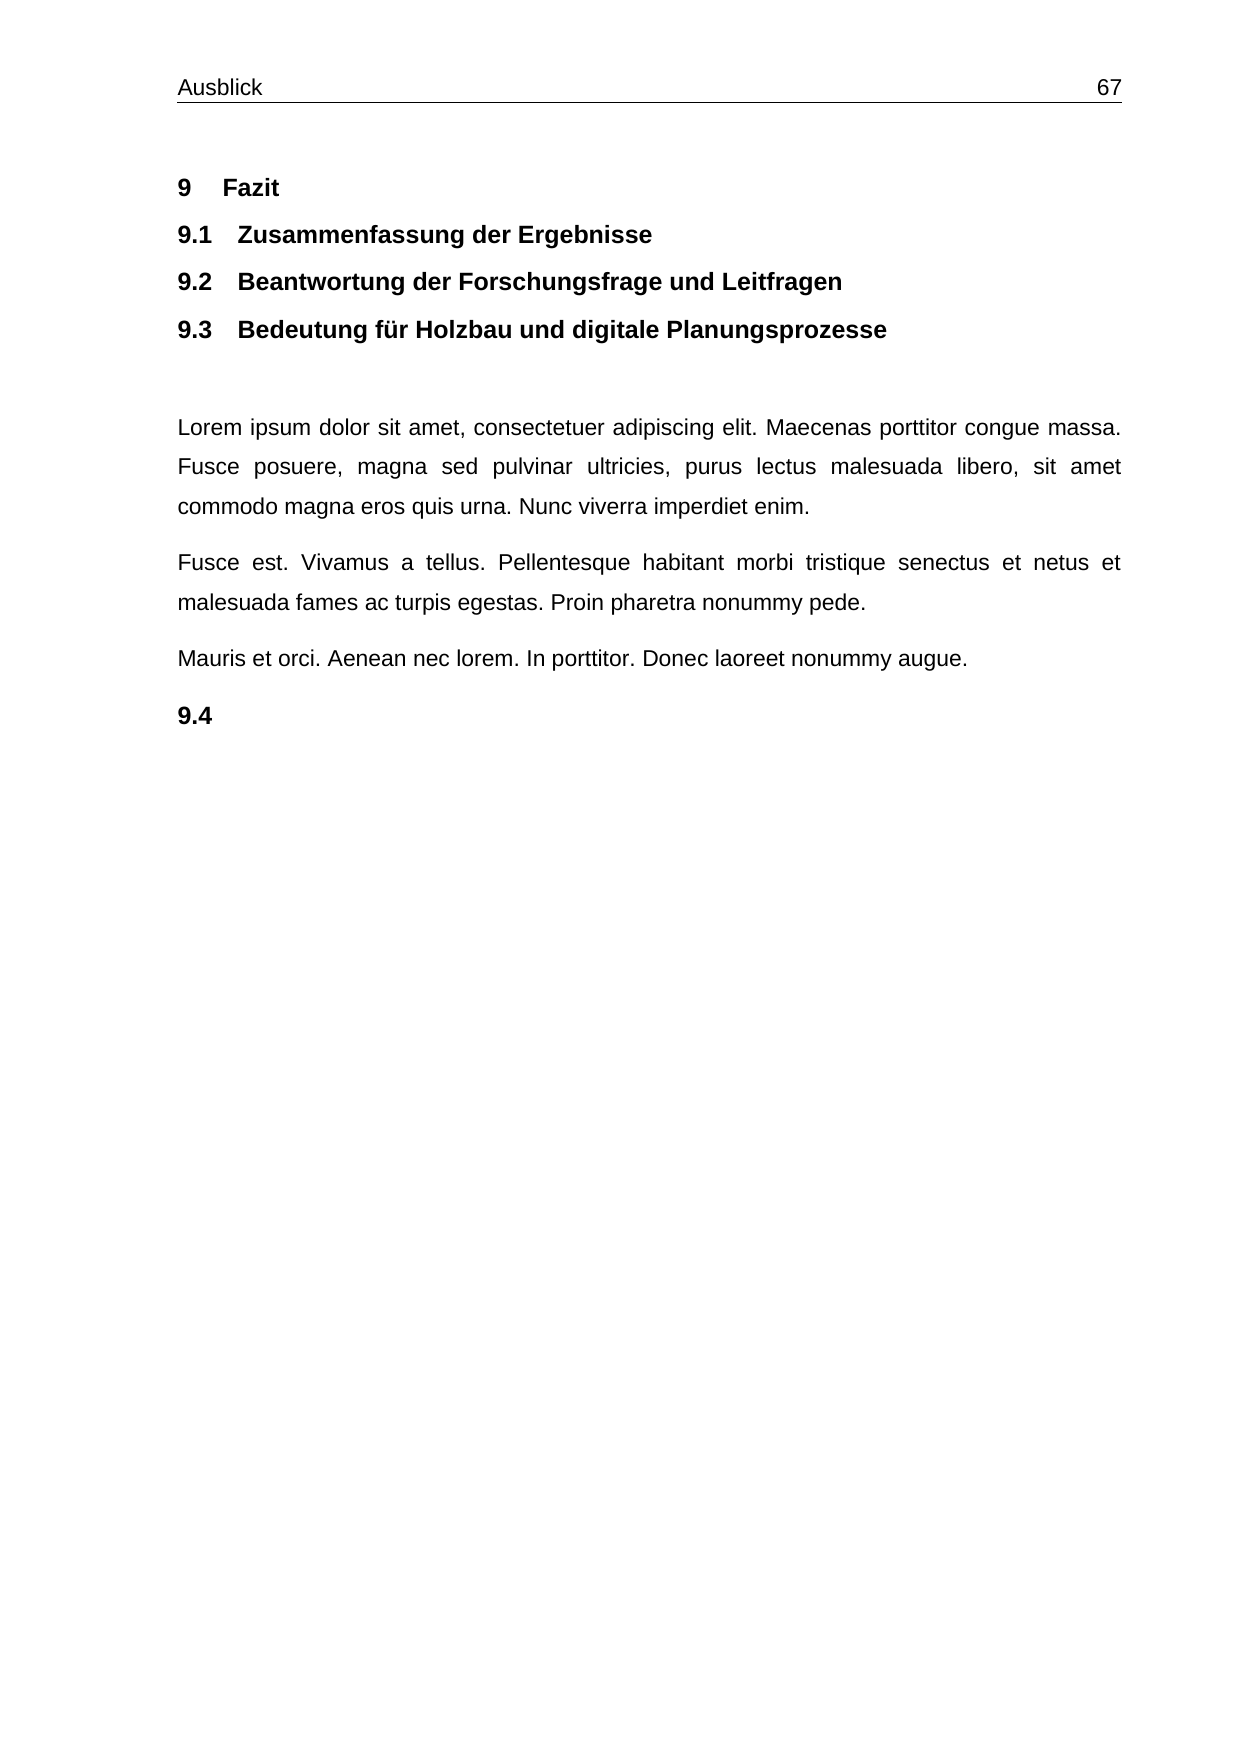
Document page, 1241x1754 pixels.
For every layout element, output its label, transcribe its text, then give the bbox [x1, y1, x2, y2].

subtitle Bedeutung für Holzbau und digitale Planungsprozesse [177, 314, 1122, 343]
text Lorem ipsum dolor sit amet, consectetuer adipiscing elit. Maecenas porttitor congue massa. Fusce posuere, magna sed pulvinar ultricies, purus lectus malesuada libero, sit amet commodo magna eros quis urna. Nunc viverra imperdiet enim. [177, 414, 1122, 519]
subtitle Beantwortung der Forschungsfrage und Leitfragen [177, 267, 1122, 296]
text Fusce est. Vivamus a tellus. Pellentesque habitant morbi tristique senectus et netus et malesuada fames ac turpis egestas. Proin pharetra nonummy pede. [177, 549, 1122, 615]
subtitle Zusammenfassung der Ergebnisse [177, 220, 1122, 249]
text Mauris et orci. Aenean nec lorem. In porttitor. Donec laoreet nonummy augue. [177, 644, 1122, 671]
subtitle Fazit [177, 173, 1122, 201]
